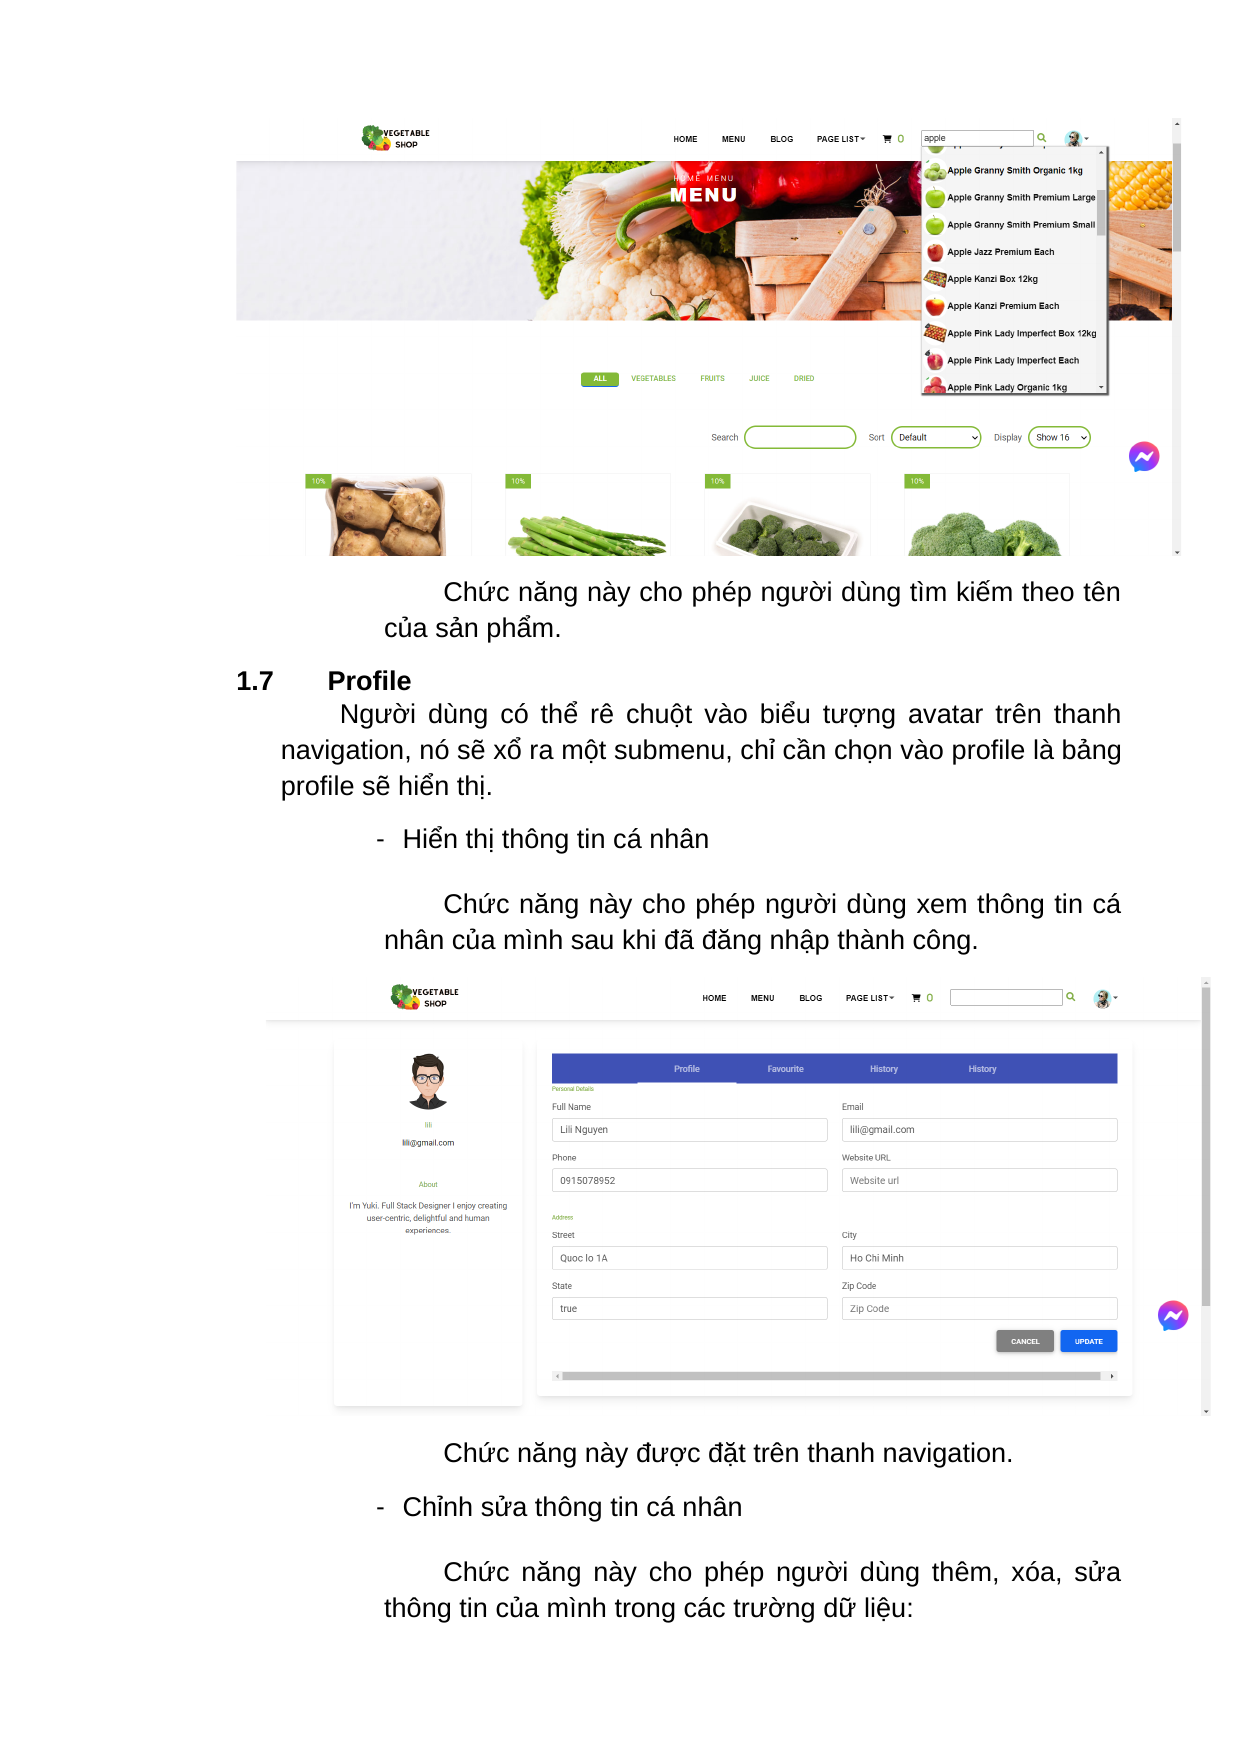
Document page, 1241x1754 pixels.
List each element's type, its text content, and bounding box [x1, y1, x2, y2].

picture [236, 118, 1182, 556]
list Hiển thị thông tin cá nhân [347, 822, 1122, 855]
text Chức năng này cho phép người dùng tìm kiếm theo tên của sản phẩm. [384, 576, 1122, 644]
text Chức năng này cho phép người dùng thêm, xóa, sửa thông tin của mình trong các trường dữ liệu: [384, 1556, 1122, 1623]
text Người dùng có thể rê chuột vào biểu tượng avatar trên thanh navigation, nó sẽ xổ ra một submenu, chỉ cần chọn vào profile là bảng profile sẽ hiển thị. [281, 698, 1122, 801]
subtitle Profile [236, 665, 1122, 696]
text Chức năng này được đặt trên thanh navigation. [384, 1437, 1122, 1468]
list Chỉnh sửa thông tin cá nhân [347, 1490, 1122, 1523]
text Chức năng này cho phép người dùng xem thông tin cá nhân của mình sau khi đã đăng nhập thành công. [384, 888, 1122, 956]
picture [265, 977, 1211, 1416]
